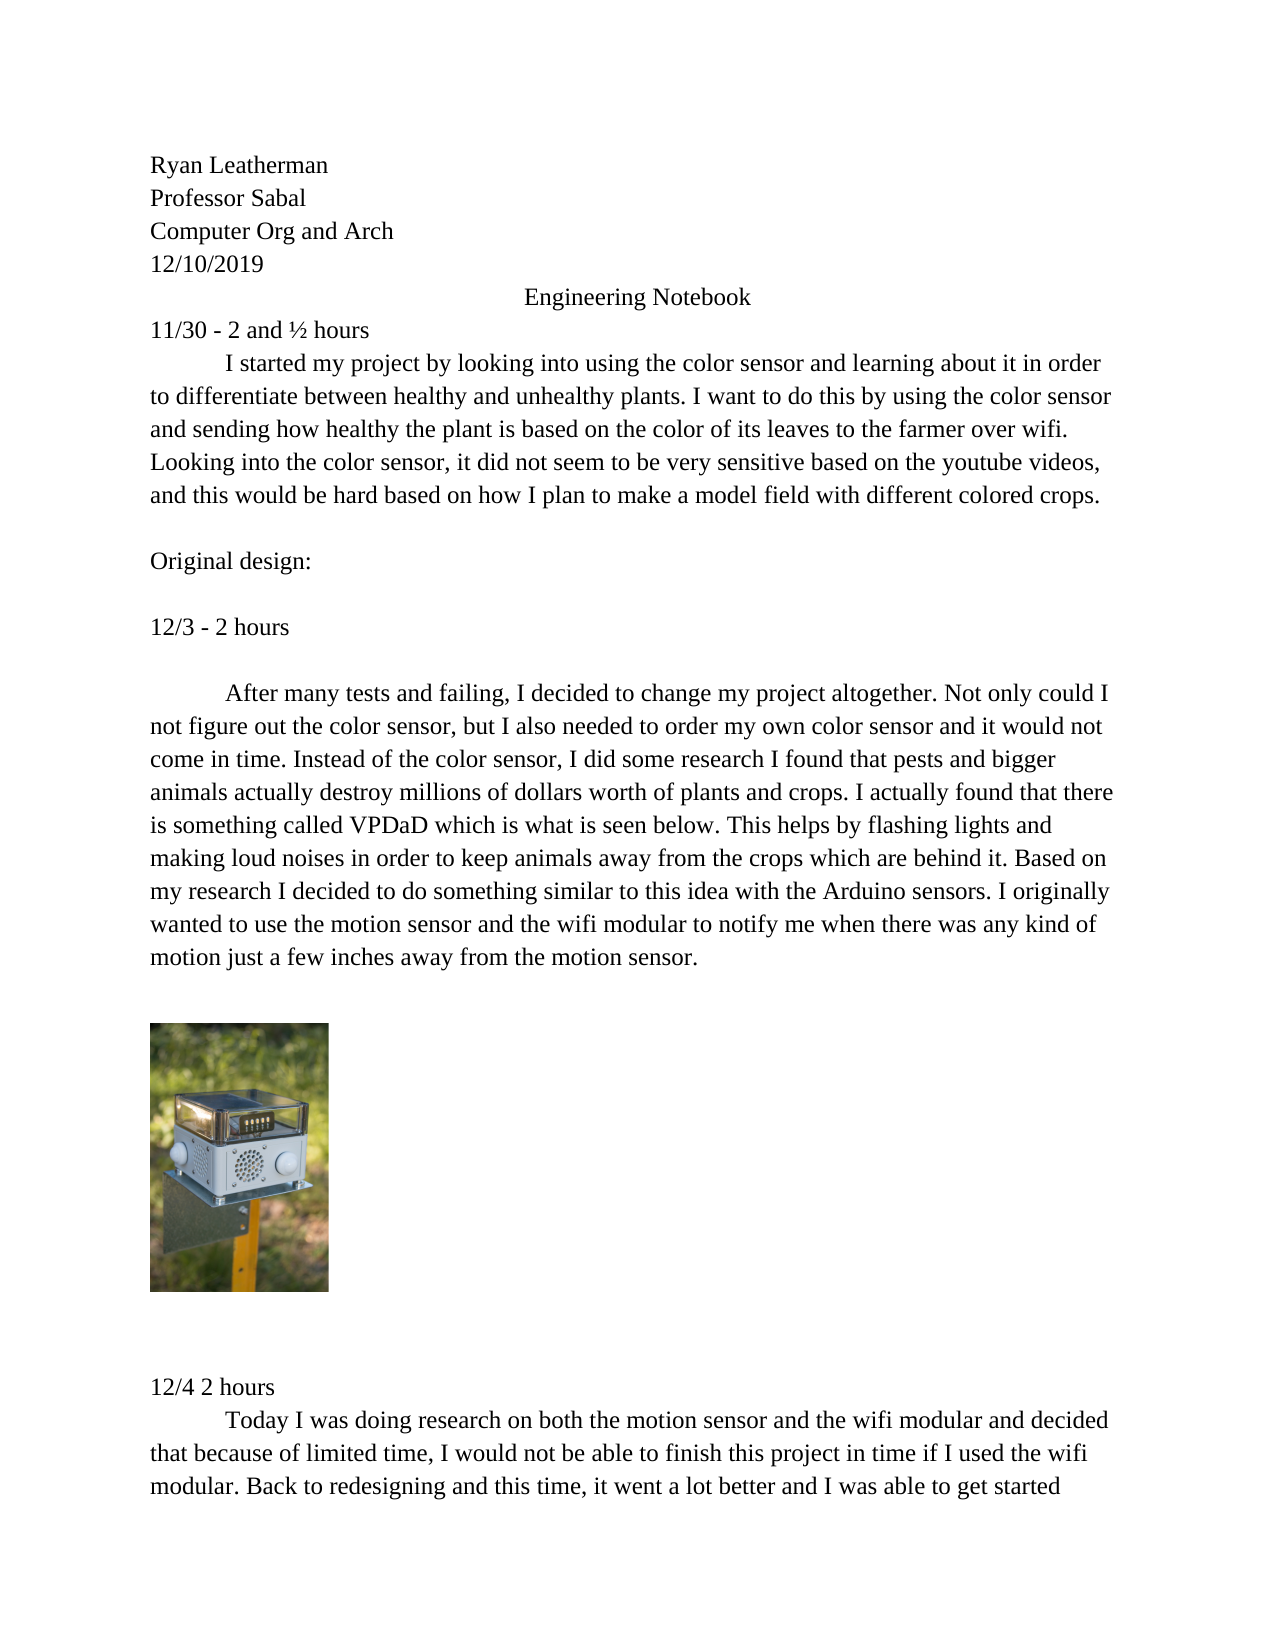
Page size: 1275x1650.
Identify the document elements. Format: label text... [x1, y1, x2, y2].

text Original design: [150, 546, 1125, 575]
text Computer Org and Arch [150, 216, 1125, 245]
text 12/4 2 hours [150, 1372, 1125, 1401]
text Engineering Notebook [150, 282, 1125, 311]
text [150, 1405, 1125, 1499]
text I started my project by looking into using the color sensor and learning about it in order to differentiate between healthy and unhealthy plants. I want to do this by using the color sensor and sending how healthy the plant is based on the color of its leaves to the farmer over wifi. Looking into the color sensor, it did not seem to be very sensitive based on the youtube videos, and this would be hard based on how I plan to make a model field with different colored crops. [150, 348, 1125, 509]
text Ryan Leatherman [150, 150, 1125, 179]
text 11/30 - 2 and ½ hours [150, 315, 1125, 344]
text 12/3 - 2 hours [150, 612, 1125, 641]
text Professor Sabal [150, 183, 1125, 212]
text After many tests and failing, I decided to change my project altogether. Not only could I not figure out the color sensor, but I also needed to order my own color sensor and it would not come in time. Instead of the color sensor, I did some research I found that pests and bigger animals actually destroy millions of dollars worth of plants and crops. I actually found that there is something called VPDaD which is what is seen below. This helps by flashing lights and making loud noises in order to keep animals away from the crops which are behind it. Based on my research I decided to do something similar to this idea with the Arduino sensors. I originally wanted to use the motion sensor and the wifi modular to notify me when there was any kind of motion just a few inches away from the motion sensor. [150, 678, 1125, 971]
picture [150, 1023, 329, 1292]
text 12/10/2019 [150, 249, 1125, 278]
